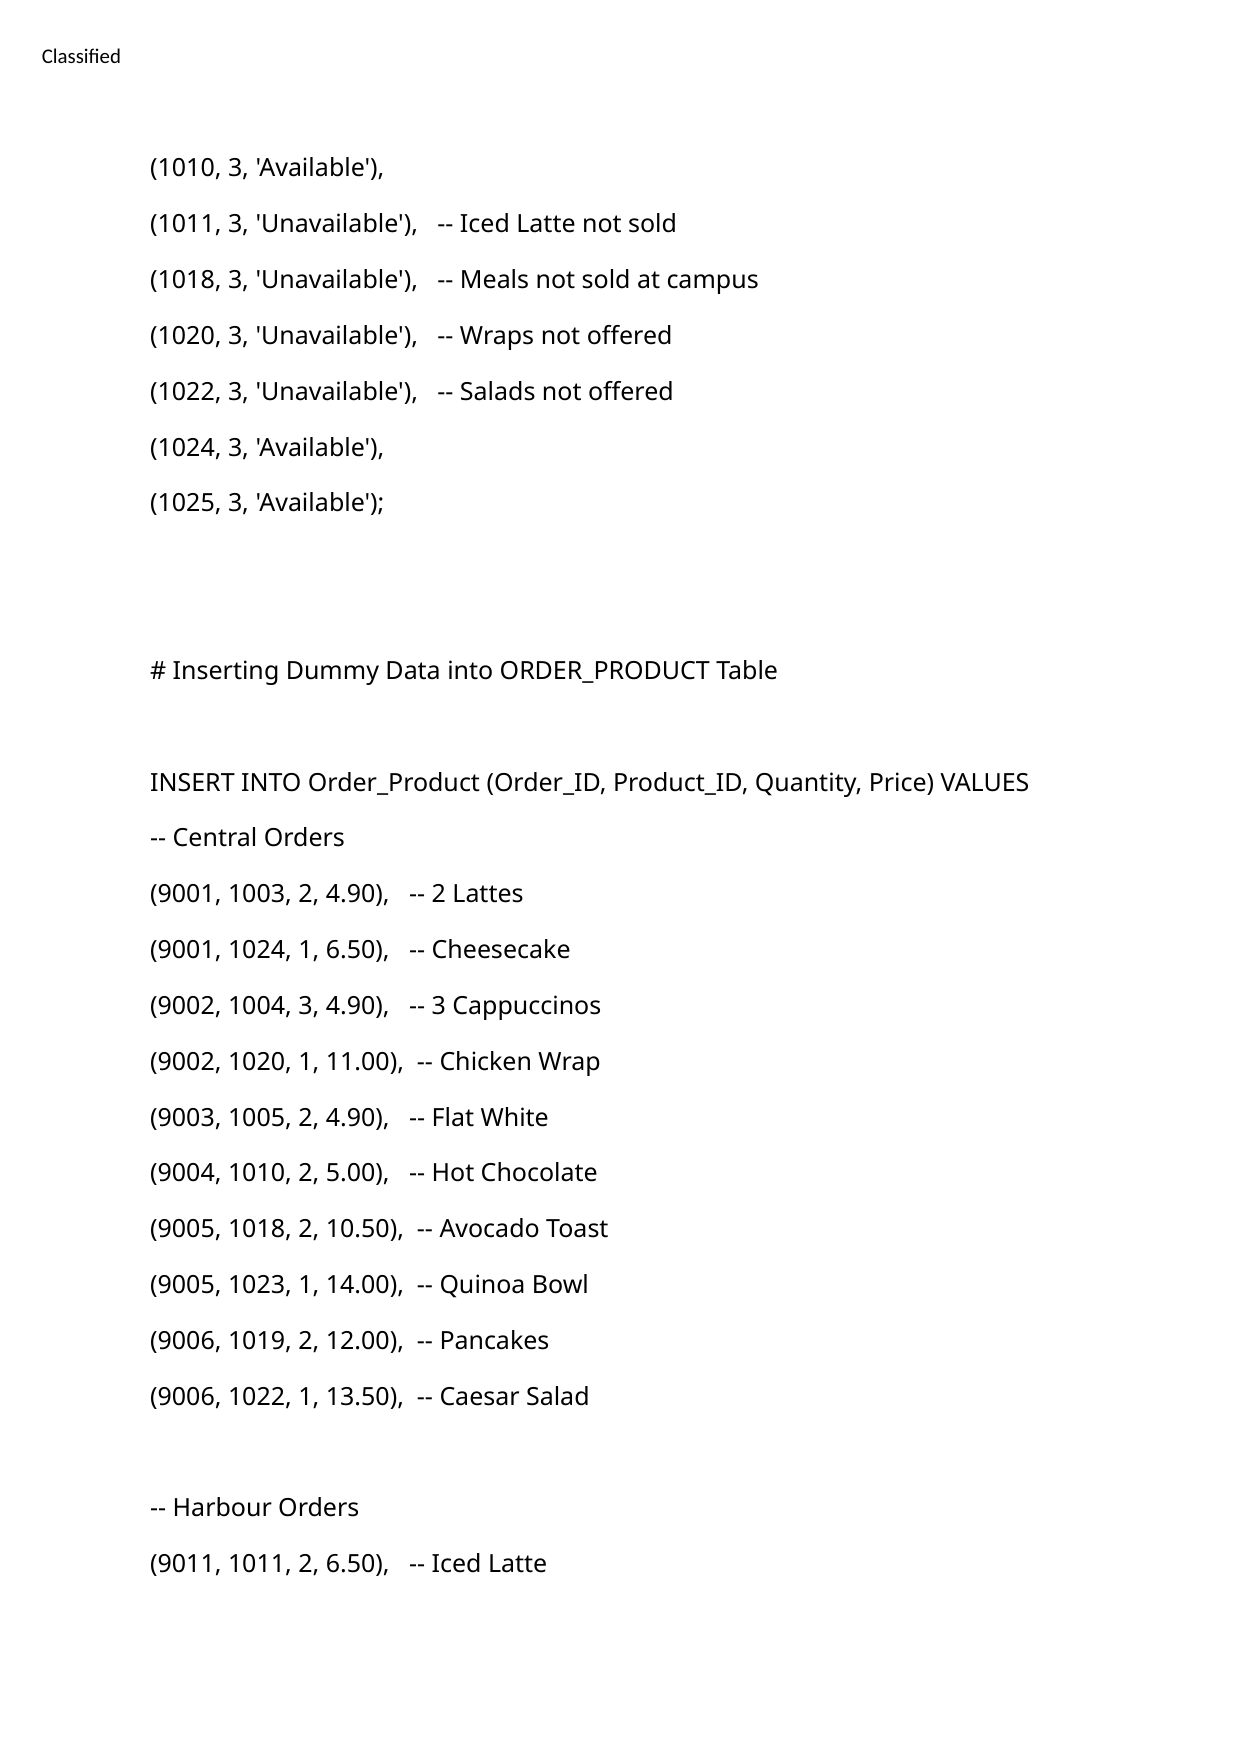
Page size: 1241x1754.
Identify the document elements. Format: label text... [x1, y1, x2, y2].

text (9005, 1023, 1, 14.00), -- Quinoa Bowl [150, 1267, 1090, 1301]
text (9005, 1018, 2, 10.50), -- Avocado Toast [150, 1211, 1090, 1245]
text -- Central Orders [150, 820, 1090, 854]
text (1010, 3, 'Available'), [150, 150, 1090, 184]
text (1022, 3, 'Unavailable'), -- Salads not offered [150, 373, 1090, 407]
text (9006, 1019, 2, 12.00), -- Pancakes [150, 1322, 1090, 1357]
text INSERT INTO Order_Product (Order_ID, Product_ID, Quantity, Price) VALUES [150, 764, 1090, 798]
text (9006, 1022, 1, 13.50), -- Caesar Salad [150, 1378, 1090, 1412]
text (9001, 1003, 2, 4.90), -- 2 Lattes [150, 876, 1090, 910]
text (1011, 3, 'Unavailable'), -- Iced Latte not sold [150, 206, 1090, 240]
text (1025, 3, 'Available'); [150, 485, 1090, 519]
text (9002, 1020, 1, 11.00), -- Chicken Wrap [150, 1043, 1090, 1077]
text # Inserting Dummy Data into ORDER_PRODUCT Table [150, 652, 1090, 687]
text (9003, 1005, 2, 4.90), -- Flat White [150, 1099, 1090, 1133]
text (1018, 3, 'Unavailable'), -- Meals not sold at campus [150, 262, 1090, 296]
text (9002, 1004, 3, 4.90), -- 3 Cappuccinos [150, 987, 1090, 1022]
text -- Harbour Orders [150, 1490, 1090, 1524]
text (9001, 1024, 1, 6.50), -- Cheesecake [150, 932, 1090, 966]
text (1024, 3, 'Available'), [150, 429, 1090, 463]
text (1020, 3, 'Unavailable'), -- Wraps not offered [150, 317, 1090, 352]
text (9011, 1011, 2, 6.50), -- Iced Latte [150, 1546, 1090, 1580]
text (9004, 1010, 2, 5.00), -- Hot Chocolate [150, 1155, 1090, 1189]
